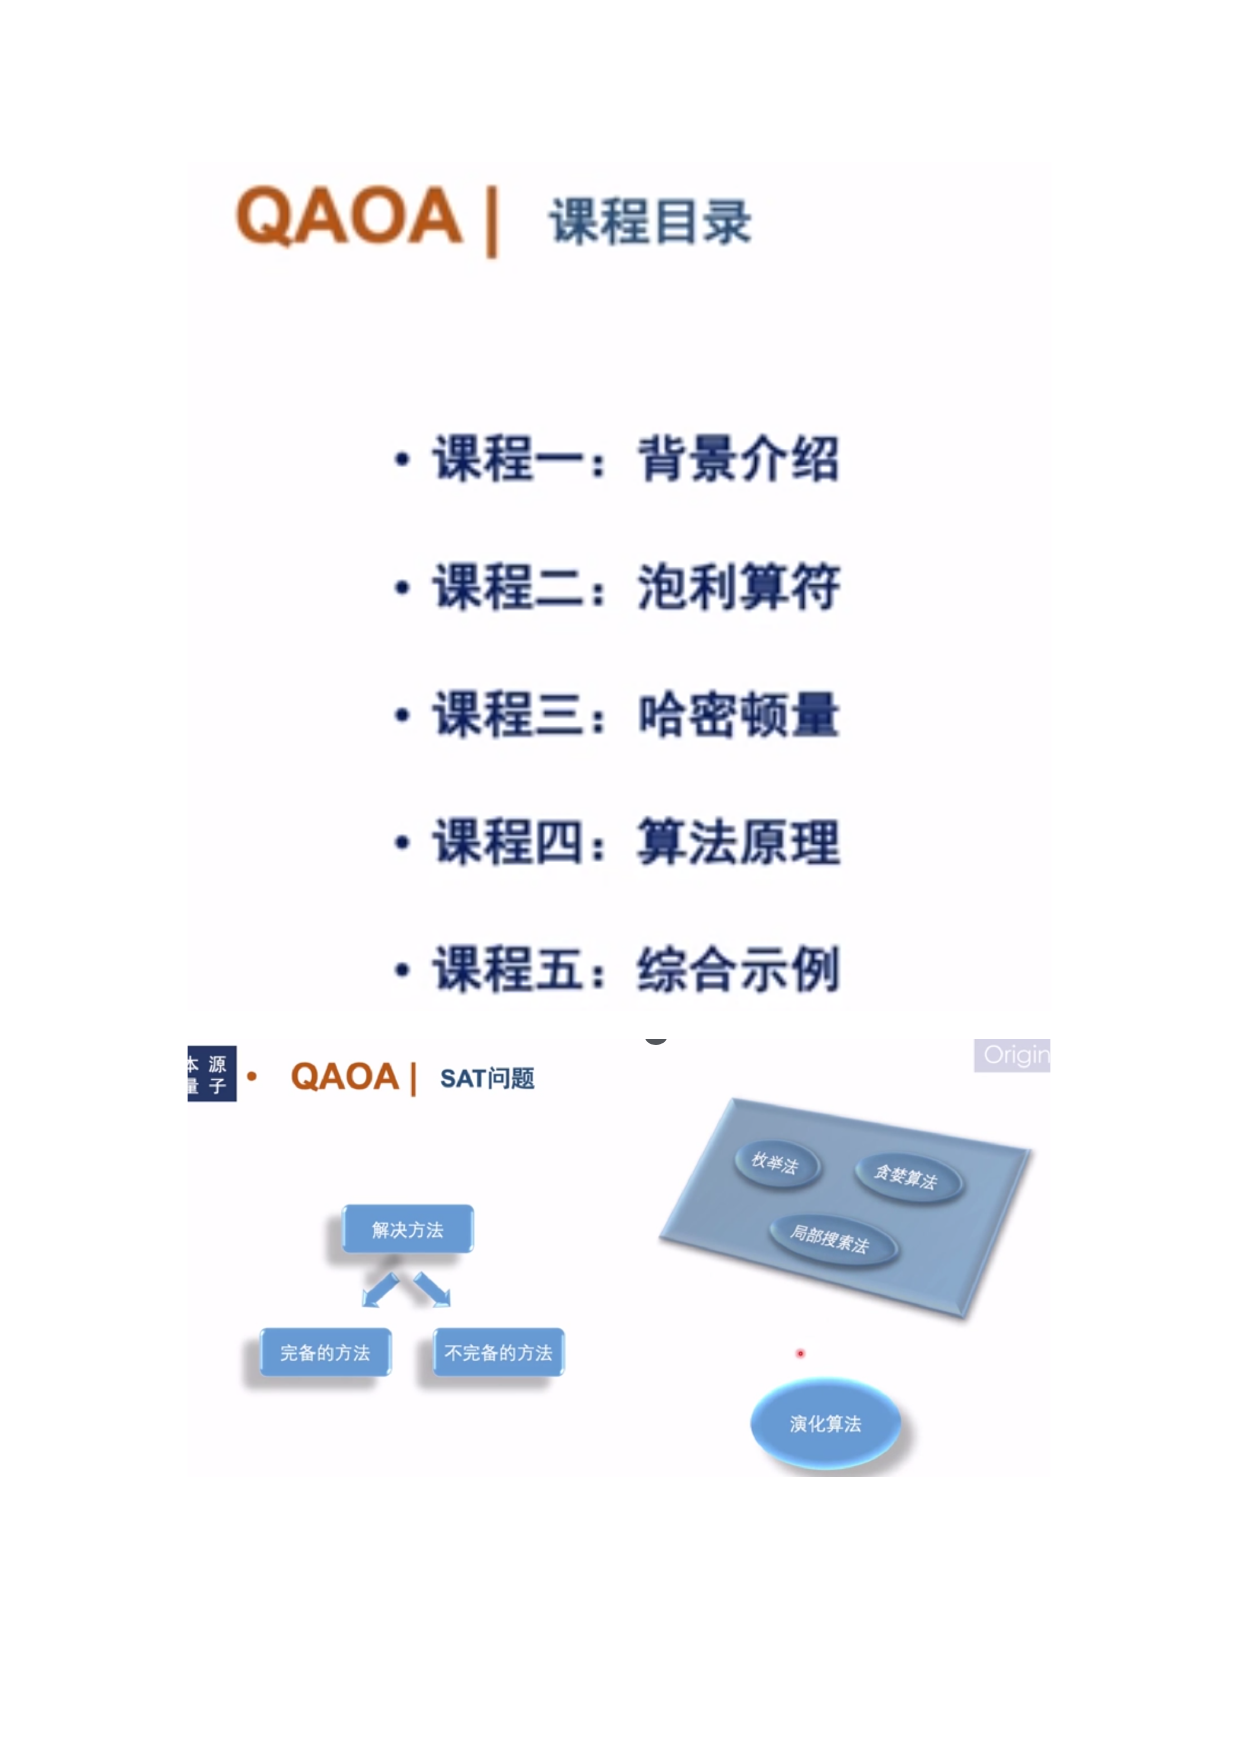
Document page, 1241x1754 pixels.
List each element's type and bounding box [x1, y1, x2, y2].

picture [187, 1039, 1051, 1477]
picture [187, 162, 1052, 1011]
